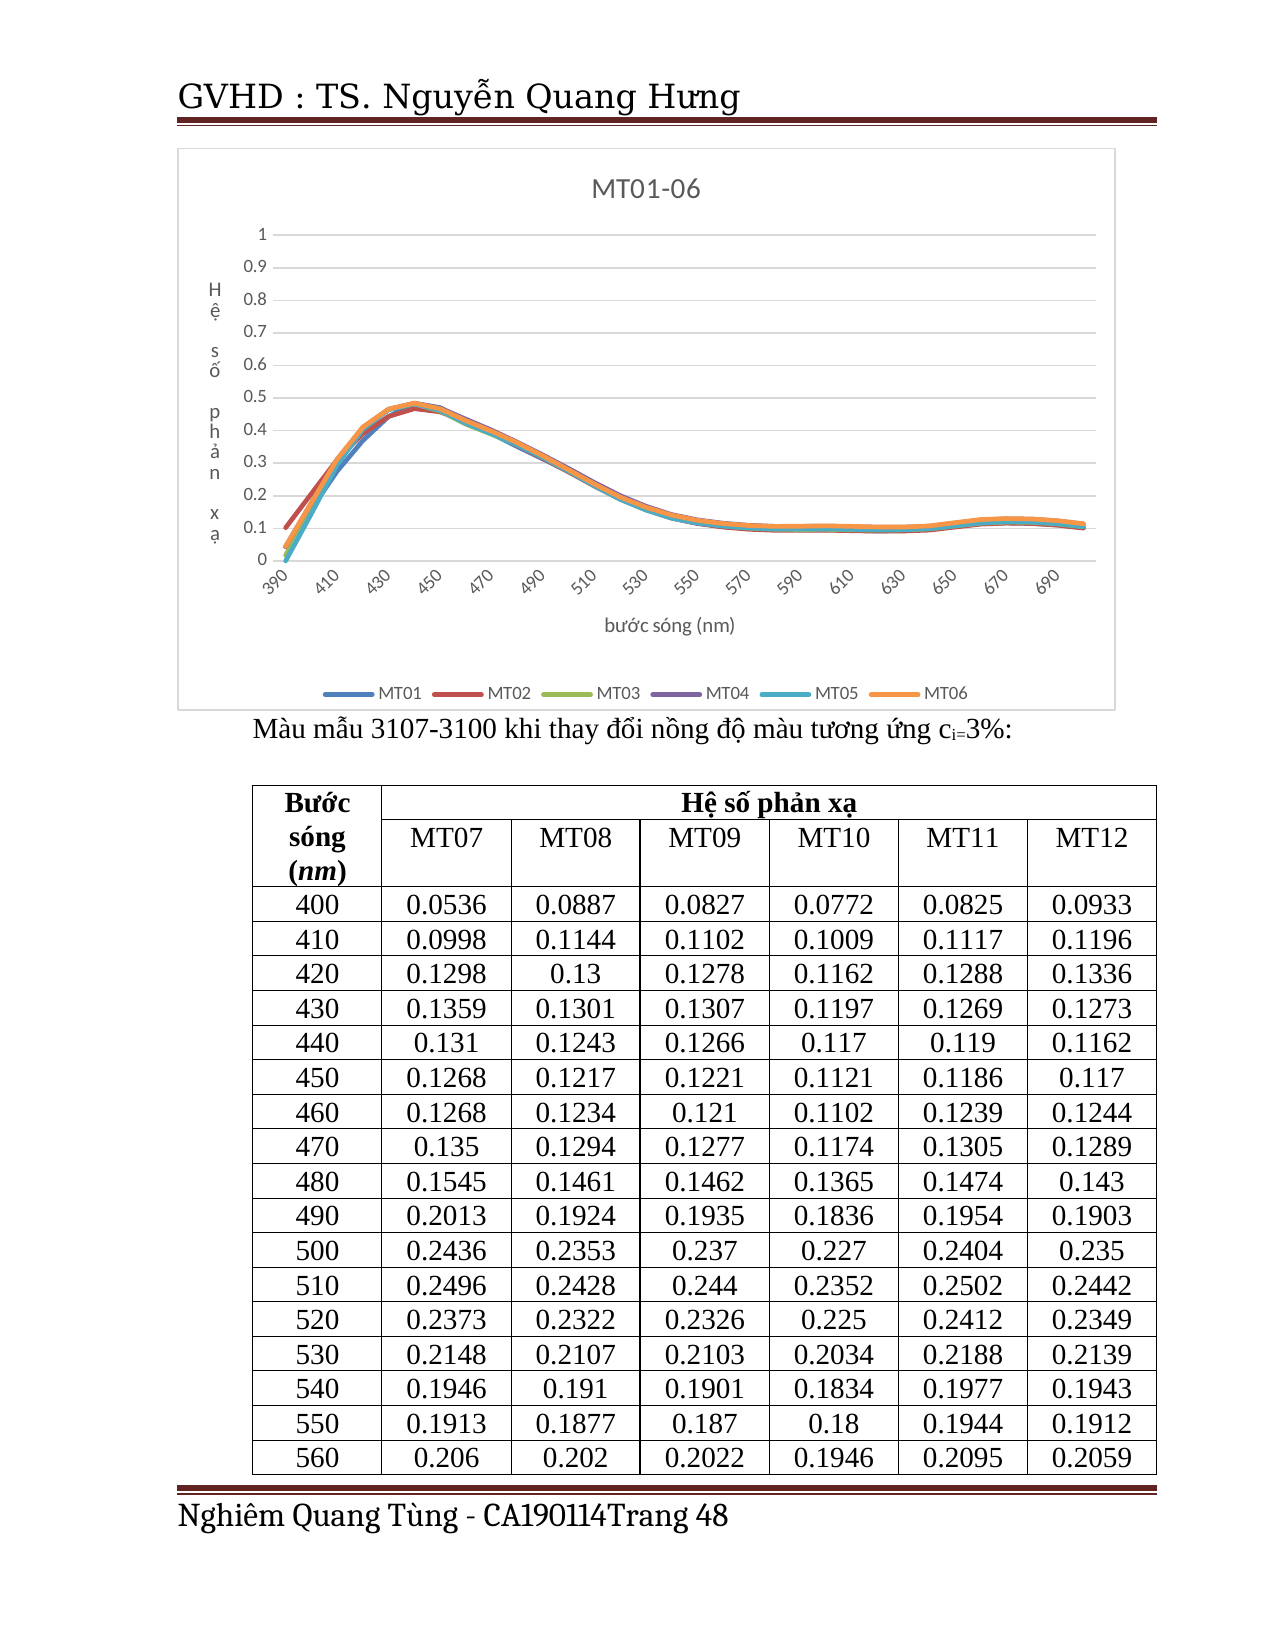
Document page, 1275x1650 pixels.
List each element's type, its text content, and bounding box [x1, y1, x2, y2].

table_cell 0.2326 [641, 1302, 769, 1336]
table_cell MT09 [641, 820, 769, 886]
table_cell 0.1977 [899, 1371, 1027, 1405]
table_header Hệ số phản xạ [382, 786, 1156, 819]
table_cell 0.244 [641, 1268, 769, 1301]
table_cell 530 [253, 1337, 381, 1370]
table_cell 0.202 [512, 1441, 639, 1474]
table_cell 0.2107 [512, 1337, 639, 1370]
table_cell 0.2103 [641, 1337, 769, 1370]
table_cell 480 [253, 1164, 381, 1197]
table_cell 0.237 [641, 1233, 769, 1267]
table_cell 0.1545 [382, 1164, 511, 1197]
table_cell 0.1162 [1028, 1026, 1156, 1059]
table_cell 0.1474 [899, 1164, 1027, 1197]
table_cell 0.1197 [770, 991, 898, 1024]
table_cell 0.1121 [770, 1060, 898, 1094]
table_cell 0.1359 [382, 991, 511, 1024]
table_cell 560 [253, 1441, 381, 1474]
table_cell 0.1244 [1028, 1095, 1156, 1128]
table_cell MT08 [512, 820, 639, 886]
table_cell 0.0827 [641, 887, 769, 921]
table_cell 0.1243 [512, 1026, 639, 1059]
table_cell 0.1196 [1028, 922, 1156, 955]
table_cell 0.1294 [512, 1129, 639, 1163]
table_cell 0.1289 [1028, 1129, 1156, 1163]
table_cell 440 [253, 1026, 381, 1059]
table_cell 430 [253, 991, 381, 1024]
table_cell 0.1901 [641, 1371, 769, 1405]
table_cell 0.1935 [641, 1199, 769, 1232]
table_cell 410 [253, 922, 381, 955]
table_cell 420 [253, 956, 381, 990]
table_cell 0.143 [1028, 1164, 1156, 1197]
table_cell 0.1266 [641, 1026, 769, 1059]
table_header Bước sóng (nm) [253, 786, 381, 886]
table_cell 0.1877 [512, 1406, 639, 1439]
table_cell 0.131 [382, 1026, 511, 1059]
table_cell 0.2139 [1028, 1337, 1156, 1370]
table_cell 0.1278 [641, 956, 769, 990]
table_cell 0.1239 [899, 1095, 1027, 1128]
table_cell 0.1144 [512, 922, 639, 955]
table_cell 0.1186 [899, 1060, 1027, 1094]
table_cell 540 [253, 1371, 381, 1405]
table_cell 0.2188 [899, 1337, 1027, 1370]
table_cell 0.2059 [1028, 1441, 1156, 1474]
table_cell 0.191 [512, 1371, 639, 1405]
table_cell 0.1943 [1028, 1371, 1156, 1405]
table_cell 0.1912 [1028, 1406, 1156, 1439]
table_cell 0.1461 [512, 1164, 639, 1197]
table_cell 0.2349 [1028, 1302, 1156, 1336]
table_cell 0.1944 [899, 1406, 1027, 1439]
table_cell 0.1946 [770, 1441, 898, 1474]
table_cell 520 [253, 1302, 381, 1336]
table_cell 0.13 [512, 956, 639, 990]
table_cell 0.0772 [770, 887, 898, 921]
table_cell 0.1268 [382, 1060, 511, 1094]
table_cell 0.1954 [899, 1199, 1027, 1232]
table_cell 500 [253, 1233, 381, 1267]
table_cell 0.1365 [770, 1164, 898, 1197]
table_cell 0.227 [770, 1233, 898, 1267]
table_cell 0.2404 [899, 1233, 1027, 1267]
table_cell 0.1102 [770, 1095, 898, 1128]
table_cell 0.2022 [641, 1441, 769, 1474]
table_cell 0.0536 [382, 887, 511, 921]
table_cell 0.119 [899, 1026, 1027, 1059]
table_cell 0.235 [1028, 1233, 1156, 1267]
table_cell 0.2034 [770, 1337, 898, 1370]
table_cell 0.1298 [382, 956, 511, 990]
table_cell 0.187 [641, 1406, 769, 1439]
table_cell 0.1221 [641, 1060, 769, 1094]
table_cell 0.117 [1028, 1060, 1156, 1094]
table_cell 0.1234 [512, 1095, 639, 1128]
text Màu mẫu 3107-3100 khi thay đổi nồng độ màu tương ứng ci=3%: [252, 711, 1157, 744]
table_cell 0.225 [770, 1302, 898, 1336]
table_cell 0.1301 [512, 991, 639, 1024]
table_cell 0.206 [382, 1441, 511, 1474]
table_cell 0.1913 [382, 1406, 511, 1439]
table_cell 0.2442 [1028, 1268, 1156, 1301]
table_cell 460 [253, 1095, 381, 1128]
table_cell 0.2148 [382, 1337, 511, 1370]
table_cell 0.1336 [1028, 956, 1156, 990]
table_cell 0.1273 [1028, 991, 1156, 1024]
table_cell 0.1288 [899, 956, 1027, 990]
table_cell 0.1924 [512, 1199, 639, 1232]
table_cell 0.1836 [770, 1199, 898, 1232]
table_cell MT10 [770, 820, 898, 886]
table_cell 550 [253, 1406, 381, 1439]
table_cell 0.1268 [382, 1095, 511, 1128]
table_cell 0.2428 [512, 1268, 639, 1301]
table_cell 0.135 [382, 1129, 511, 1163]
table_cell MT12 [1028, 820, 1156, 886]
table_cell MT11 [899, 820, 1027, 886]
table_cell 0.121 [641, 1095, 769, 1128]
table_cell 0.1277 [641, 1129, 769, 1163]
table_cell 510 [253, 1268, 381, 1301]
table_cell 0.1217 [512, 1060, 639, 1094]
table_cell 0.1269 [899, 991, 1027, 1024]
table_cell 0.1162 [770, 956, 898, 990]
table_cell 0.2095 [899, 1441, 1027, 1474]
table_cell 0.1117 [899, 922, 1027, 955]
table_cell 0.1834 [770, 1371, 898, 1405]
table_cell 490 [253, 1199, 381, 1232]
table_cell 0.1462 [641, 1164, 769, 1197]
table_cell 0.2502 [899, 1268, 1027, 1301]
table_cell 0.2013 [382, 1199, 511, 1232]
table_cell 450 [253, 1060, 381, 1094]
table_cell 470 [253, 1129, 381, 1163]
table_cell 0.2322 [512, 1302, 639, 1336]
table_cell 0.2373 [382, 1302, 511, 1336]
table_cell 0.0825 [899, 887, 1027, 921]
table_cell 0.117 [770, 1026, 898, 1059]
table_cell 0.2412 [899, 1302, 1027, 1336]
table_cell 0.2353 [512, 1233, 639, 1267]
table_cell 0.2496 [382, 1268, 511, 1301]
table_cell 0.0998 [382, 922, 511, 955]
table_cell 0.1102 [641, 922, 769, 955]
table_cell 0.1305 [899, 1129, 1027, 1163]
table_cell MT07 [382, 820, 511, 886]
table_cell 0.0933 [1028, 887, 1156, 921]
table_cell 0.0887 [512, 887, 639, 921]
table_cell 0.1307 [641, 991, 769, 1024]
table_cell 0.1174 [770, 1129, 898, 1163]
table_cell 0.1903 [1028, 1199, 1156, 1232]
table_cell 0.2352 [770, 1268, 898, 1301]
table_cell 0.18 [770, 1406, 898, 1439]
table_cell 0.1009 [770, 922, 898, 955]
table_cell 400 [253, 887, 381, 921]
table_cell 0.1946 [382, 1371, 511, 1405]
table_cell 0.2436 [382, 1233, 511, 1267]
